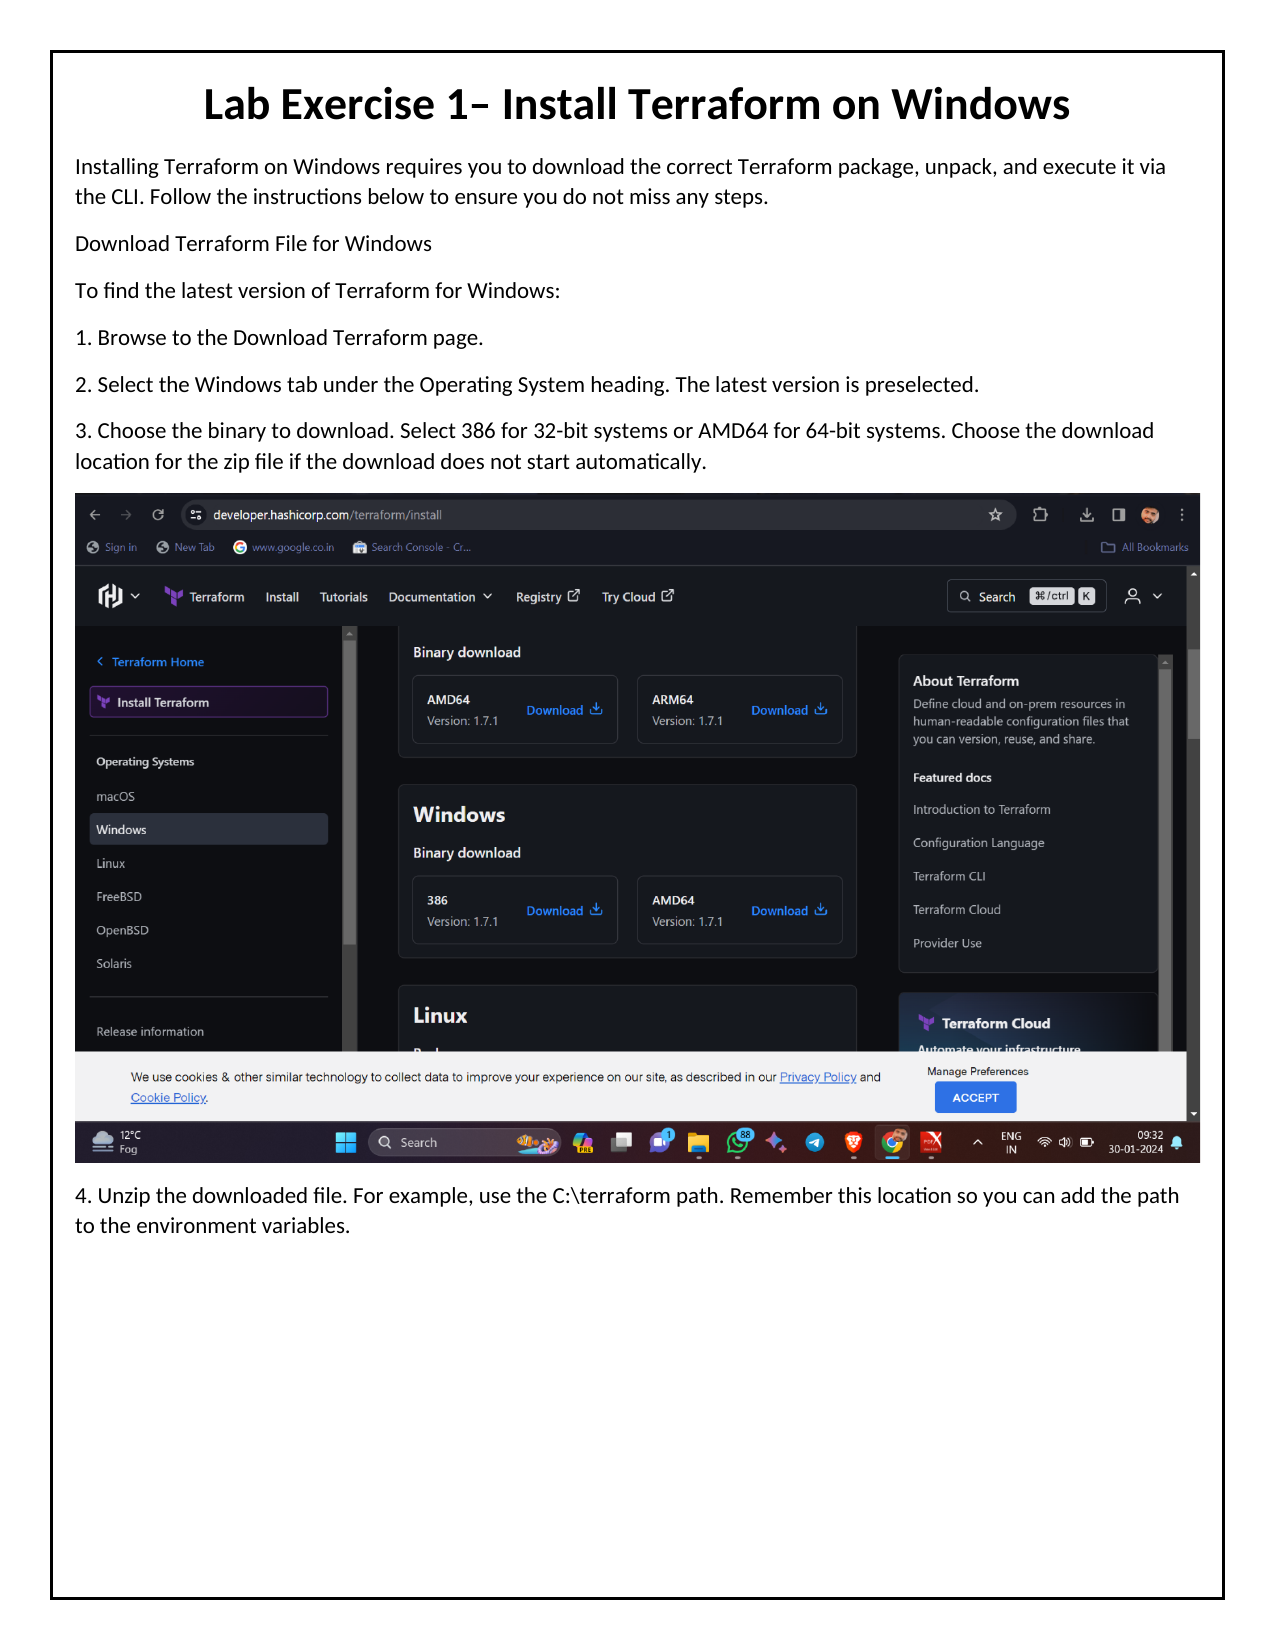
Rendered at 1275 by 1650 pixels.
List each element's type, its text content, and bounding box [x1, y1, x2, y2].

text 3. Choose the binary to download. Select 386 for 32-bit systems or AMD64 for 64-bit systems. Choose the download location for the zip file if the download does not start automatically. [75, 417, 1200, 475]
text Lab Exercise 1– Install Terraform on Windows [75, 75, 1200, 131]
picture [75, 493, 1200, 1163]
text 1. Browse to the Download Terraform page. [75, 323, 1200, 351]
text To find the latest version of Terraform for Windows: [75, 276, 1200, 304]
text 4. Unzip the downloaded file. For example, use the C:\terraform path. Remember this location so you can add the path to the environment variables. [75, 1181, 1200, 1239]
text Download Terraform File for Windows [75, 229, 1200, 257]
text Installing Terraform on Windows requires you to download the correct Terraform package, unpack, and execute it via the CLI. Follow the instructions below to ensure you do not miss any steps. [75, 152, 1200, 210]
text 2. Select the Windows tab under the Operating System heading. The latest version is preselected. [75, 370, 1200, 398]
